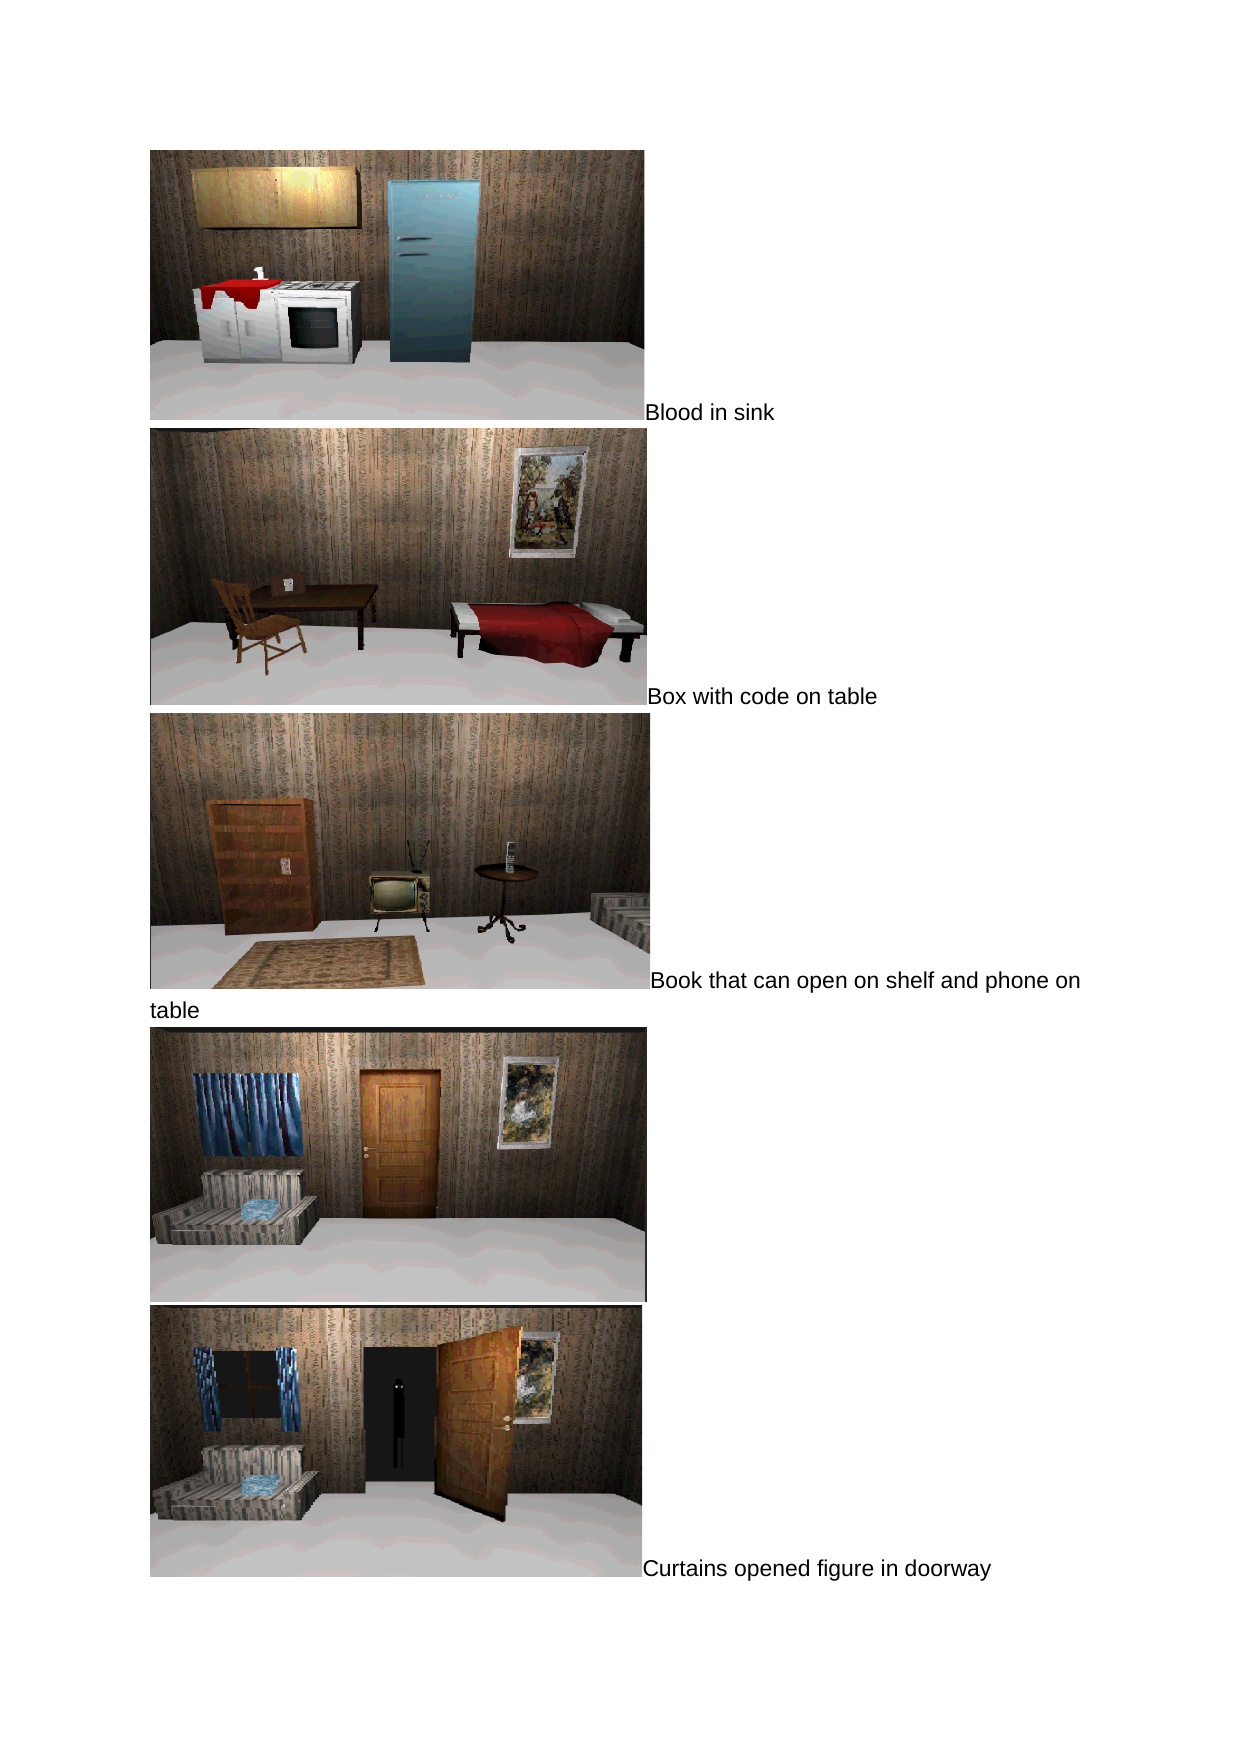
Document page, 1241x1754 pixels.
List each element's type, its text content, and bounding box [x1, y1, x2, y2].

picture [150, 1305, 643, 1577]
picture [150, 1027, 647, 1302]
picture [150, 713, 650, 989]
picture [150, 428, 647, 705]
picture [150, 150, 645, 420]
